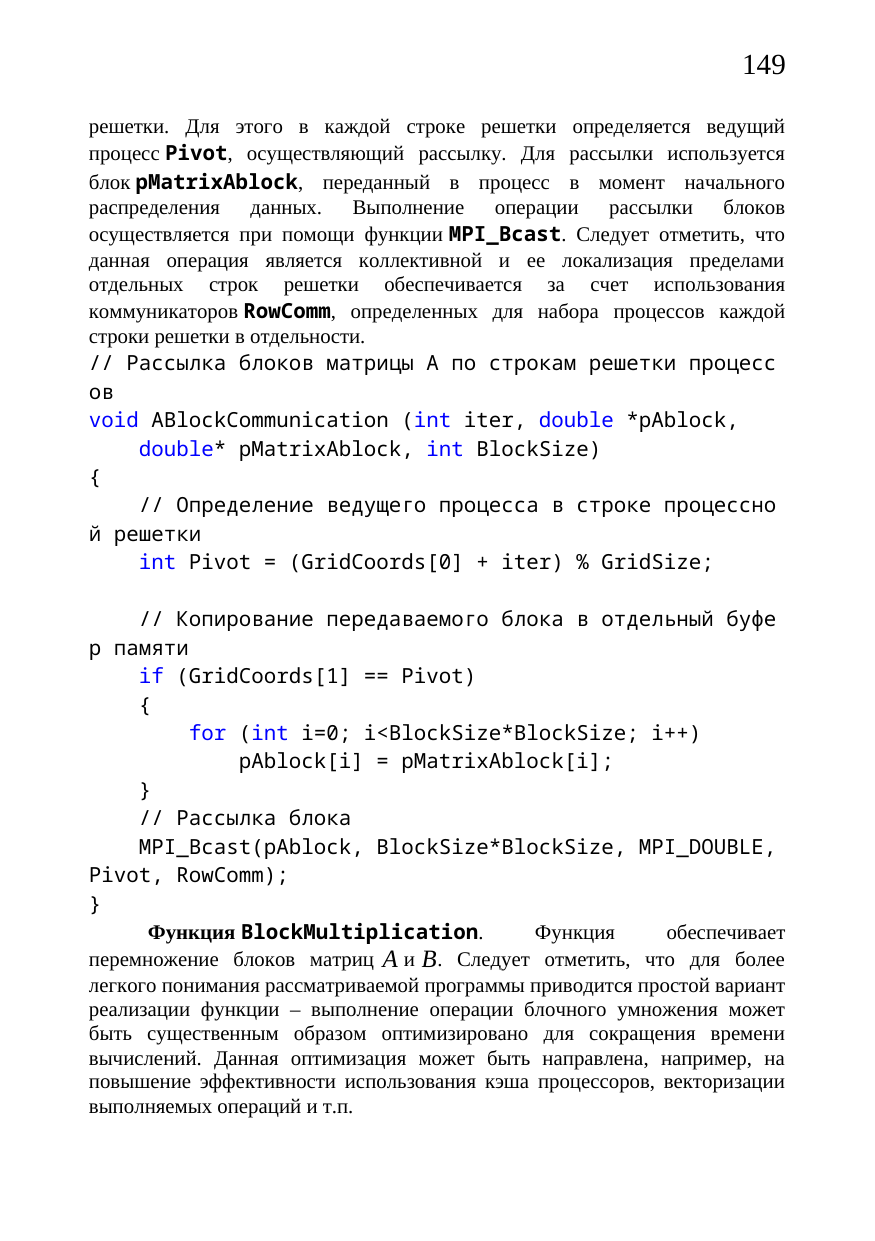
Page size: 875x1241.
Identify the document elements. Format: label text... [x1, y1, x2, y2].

text } [89, 775, 785, 803]
text double* pMatrixAblock, int BlockSize) [89, 434, 785, 462]
text // Рассылка блока [89, 803, 785, 832]
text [89, 114, 785, 348]
text { [89, 462, 785, 491]
text // Копирование передаваемого блока в отдельный буфер памяти [89, 604, 785, 661]
text Функция BlockMultiplication. Функция обеспечивает перемножение блоков матриц и . Следует отметить, что для более легкого понимания рассматриваемой программы приводится простой вариант реализации функции – выполнение операции блочного умножения может быть существенным образом оптимизировано для сокращения времени вычислений. Данная оптимизация может быть направлена, например, на повышение эффективности использования кэша процессоров, векторизации выполняемых операций и т.п. [89, 917, 785, 1118]
text pAblock[i] = pMatrixAblock[i]; [89, 747, 785, 775]
text } [89, 889, 785, 917]
text void ABlockCommunication (int iter, double *pAblock, [89, 405, 785, 434]
text { [89, 690, 785, 718]
text // Рассылка блоков матрицы А по строкам решетки процессов [89, 348, 785, 405]
text // Определение ведущего процесса в строке процессной решетки [89, 491, 785, 547]
text if (GridCoords[1] == Pivot) [89, 661, 785, 690]
text MPI_Bcast(pAblock, BlockSize*BlockSize, MPI_DOUBLE, Pivot, RowComm); [89, 832, 785, 889]
text for (int i=0; i<BlockSize*BlockSize; i++) [89, 718, 785, 747]
text int Pivot = (GridCoords[0] + iter) % GridSize; [89, 547, 785, 576]
